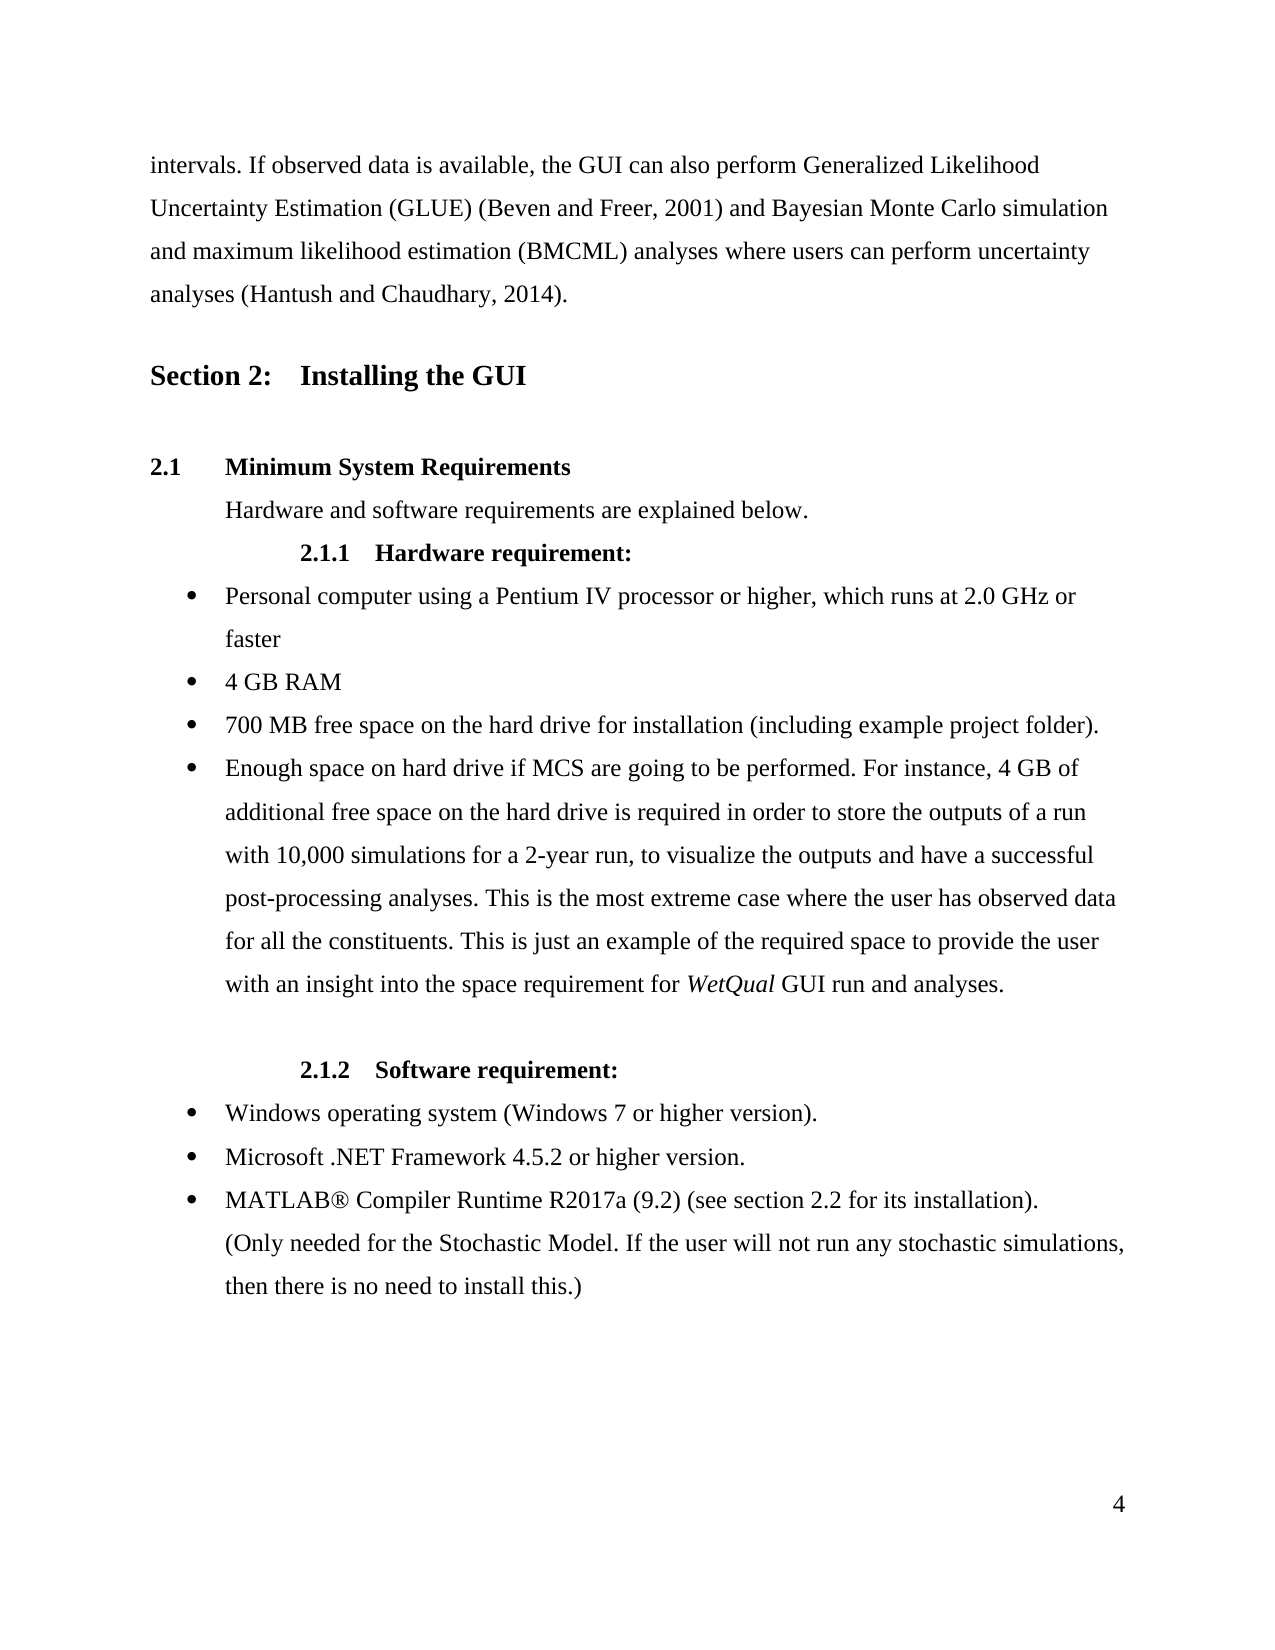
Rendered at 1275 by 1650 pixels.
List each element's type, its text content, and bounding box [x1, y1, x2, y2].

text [150, 150, 1125, 308]
list 4 GB RAM [187, 667, 1125, 696]
list Enough space on hard drive if MCS are going to be performed. For instance, 4 GB of additional free space on the hard drive is required in order to store the outputs of a run with 10,000 simulations for a 2-year run, to visualize the outputs and have a successful post-processing analyses. This is the most extreme case where the user has observed data for all the constituents. This is just an example of the required space to provide the user with an insight into the space requirement for WetQual GUI run and analyses. [187, 753, 1125, 998]
list Microsoft .NET Framework 4.5.2 or higher version. [187, 1142, 1125, 1170]
list MATLAB® Compiler Runtime R2017a (9.2) (see section 2.2 for its installation). [187, 1185, 1125, 1213]
subtitle Software requirement: [225, 1055, 1125, 1084]
list Personal computer using a Pentium IV processor or higher, which runs at 2.0 GHz or faster [187, 581, 1125, 653]
text Hardware and software requirements are explained below. [150, 495, 1125, 523]
list 700 MB free space on the hard drive for installation (including example project folder). [187, 710, 1125, 739]
subtitle Minimum System Requirements [150, 452, 1125, 480]
text (Only needed for the Stochastic Model. If the user will not run any stochastic simulations, then there is no need to install this.) [225, 1228, 1125, 1300]
subtitle Hardware requirement: [225, 538, 1125, 567]
list Windows operating system (Windows 7 or higher version). [187, 1098, 1125, 1127]
subtitle Installing the GUI [150, 358, 1125, 392]
